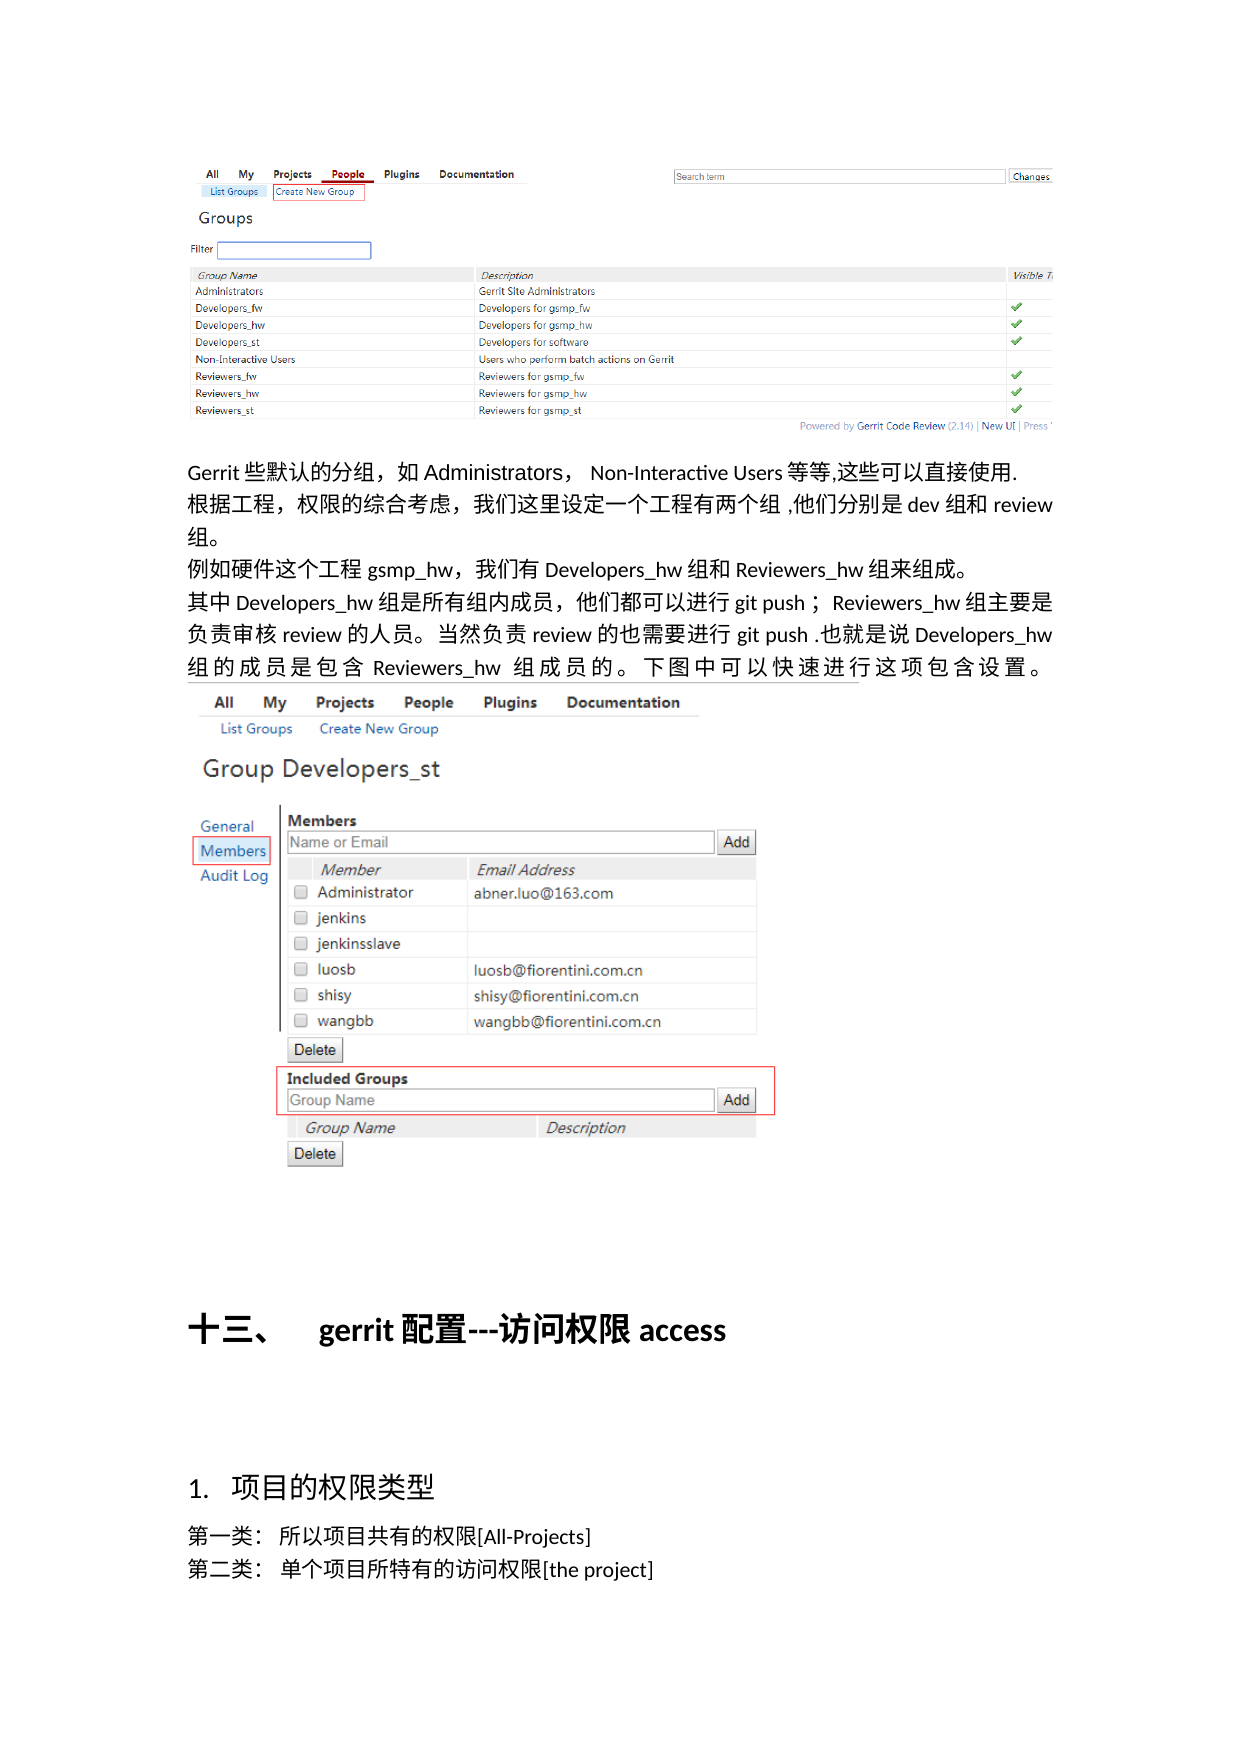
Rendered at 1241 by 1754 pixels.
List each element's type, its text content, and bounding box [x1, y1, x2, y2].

subtitle gerrit配置---访问权限access [187, 1294, 1053, 1359]
text 例如硬件这个工程 gsmp_hw，我们有Developers_hw 组和Reviewers_hw 组来组成。 [187, 552, 1053, 584]
text 第二类： 单个项目所特有的访问权限[the project] [187, 1551, 1053, 1584]
picture [187, 162, 1053, 441]
text Gerrit些默认的分组，如Administrators， Non-Interactive Users 等等,这些可以直接使用. [187, 454, 1053, 487]
picture [187, 682, 860, 1208]
text 根据工程，权限的综合考虑，我们这里设定一个工程有两个组 ,他们分别是dev 组和review组。 [187, 487, 1053, 552]
text 第一类： 所以项目共有的权限[All-Projects] [187, 1519, 1053, 1551]
subtitle 项目的权限类型 [187, 1454, 1053, 1519]
